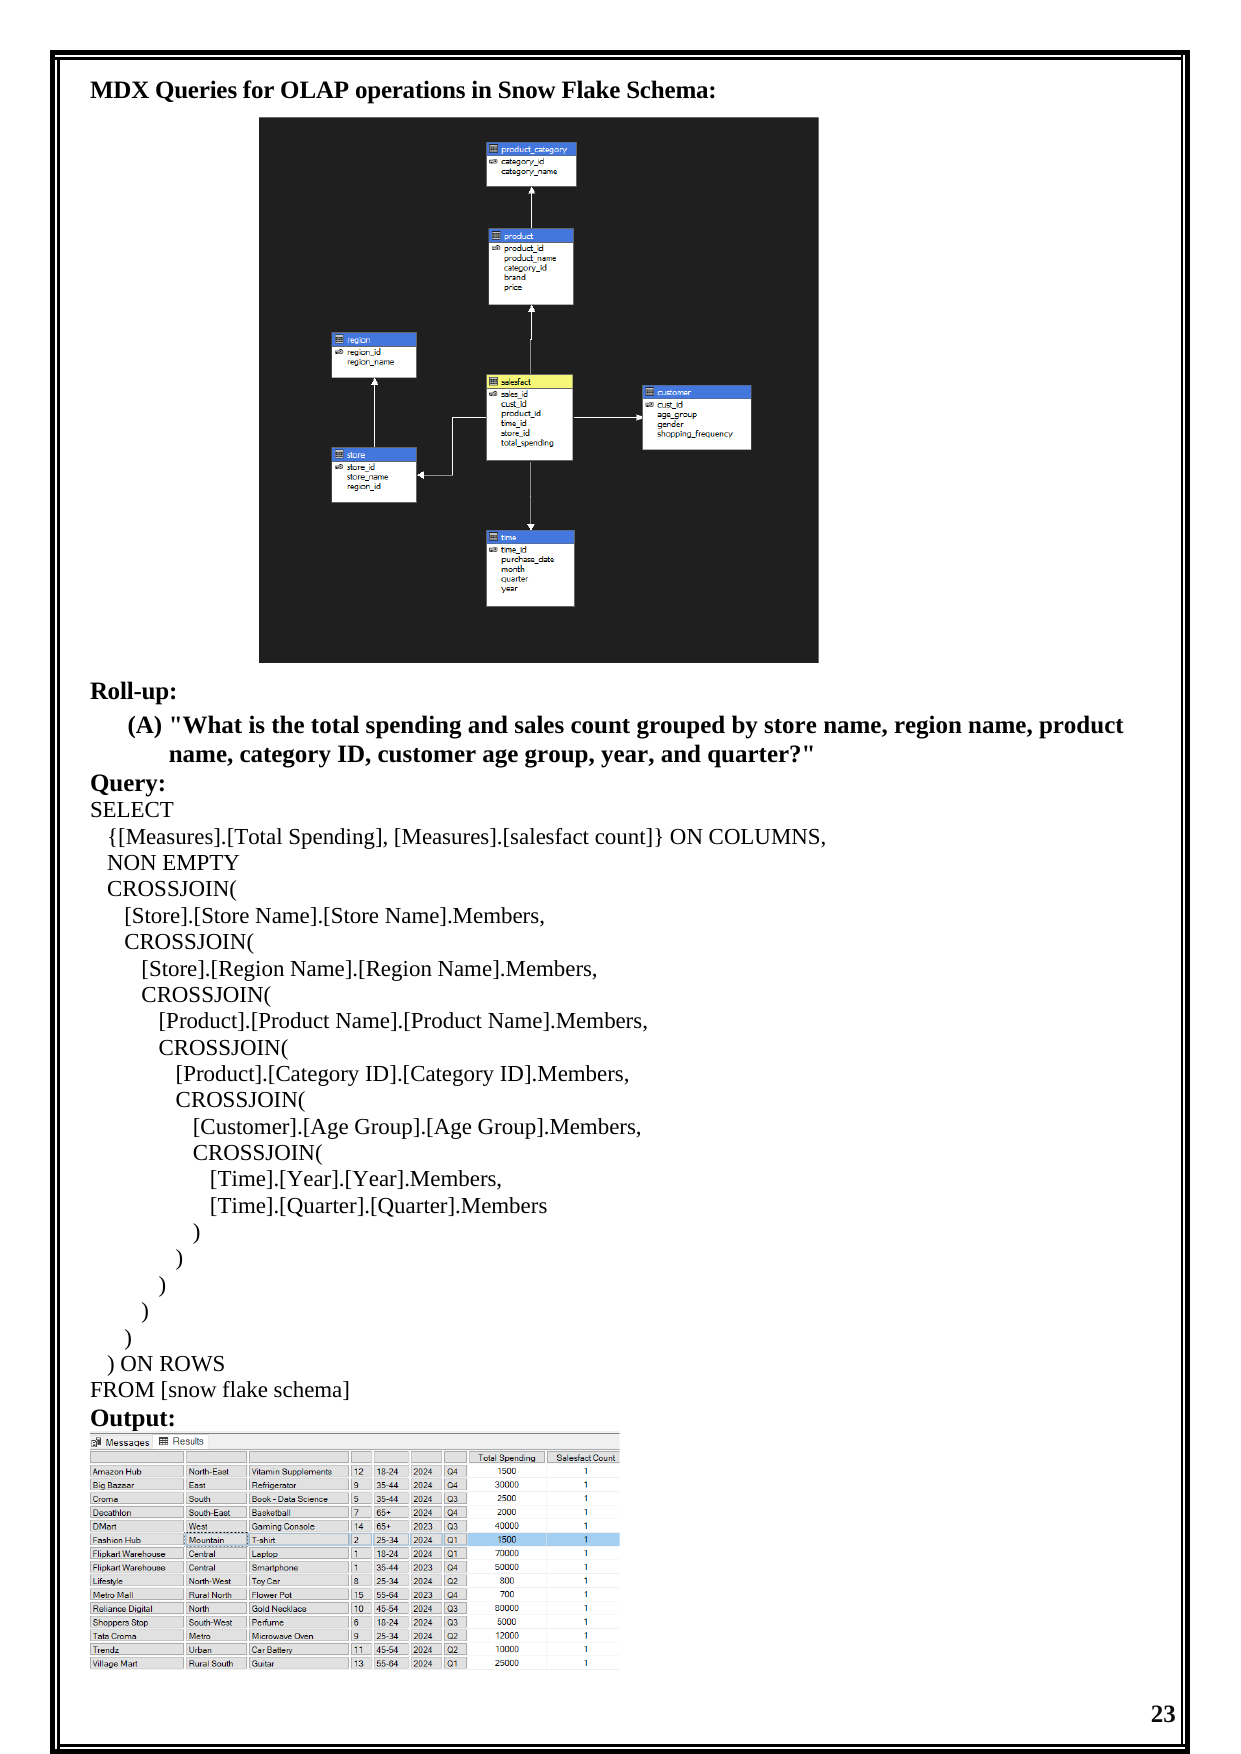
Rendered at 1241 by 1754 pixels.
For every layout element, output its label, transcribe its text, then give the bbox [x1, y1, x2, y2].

picture [259, 117, 819, 663]
text CROSSJOIN( [90, 928, 1176, 954]
list "What is the total spending and sales count grouped by store name, region name, product name, category ID, customer age group, year, and quarter?" [127, 710, 1176, 768]
text ) ON ROWS [90, 1350, 1176, 1376]
text SELECT [90, 796, 1176, 823]
text [Time].[Quarter].[Quarter].Members [90, 1192, 1176, 1218]
text [Store].[Store Name].[Store Name].Members, [90, 902, 1176, 928]
text FROM [snow flake schema] [90, 1376, 1176, 1403]
text ) [90, 1271, 1176, 1297]
text [Time].[Year].[Year].Members, [90, 1165, 1176, 1192]
text {[Measures].[Total Spending], [Measures].[salesfact count]} ON COLUMNS, [90, 823, 1176, 849]
text [Customer].[Age Group].[Age Group].Members, [90, 1113, 1176, 1139]
text CROSSJOIN( [90, 1034, 1176, 1060]
text ) [90, 1323, 1176, 1350]
text CROSSJOIN( [90, 1086, 1176, 1113]
text ) [90, 1244, 1176, 1271]
subtitle Roll-up: [90, 676, 819, 704]
subtitle MDX Queries for OLAP operations in Snow Flake Schema: [90, 75, 819, 104]
text CROSSJOIN( [90, 876, 1176, 902]
text ) [90, 1218, 1176, 1244]
text [Product].[Category ID].[Category ID].Members, [90, 1060, 1176, 1086]
text CROSSJOIN( [90, 1139, 1176, 1165]
text Query: [90, 768, 1176, 796]
picture [89, 1431, 620, 1671]
text CROSSJOIN( [90, 981, 1176, 1007]
text [Store].[Region Name].[Region Name].Members, [90, 954, 1176, 981]
text Output: [90, 1403, 1176, 1431]
text [Product].[Product Name].[Product Name].Members, [90, 1007, 1176, 1034]
text NON EMPTY [90, 849, 1176, 876]
text ) [90, 1297, 1176, 1323]
